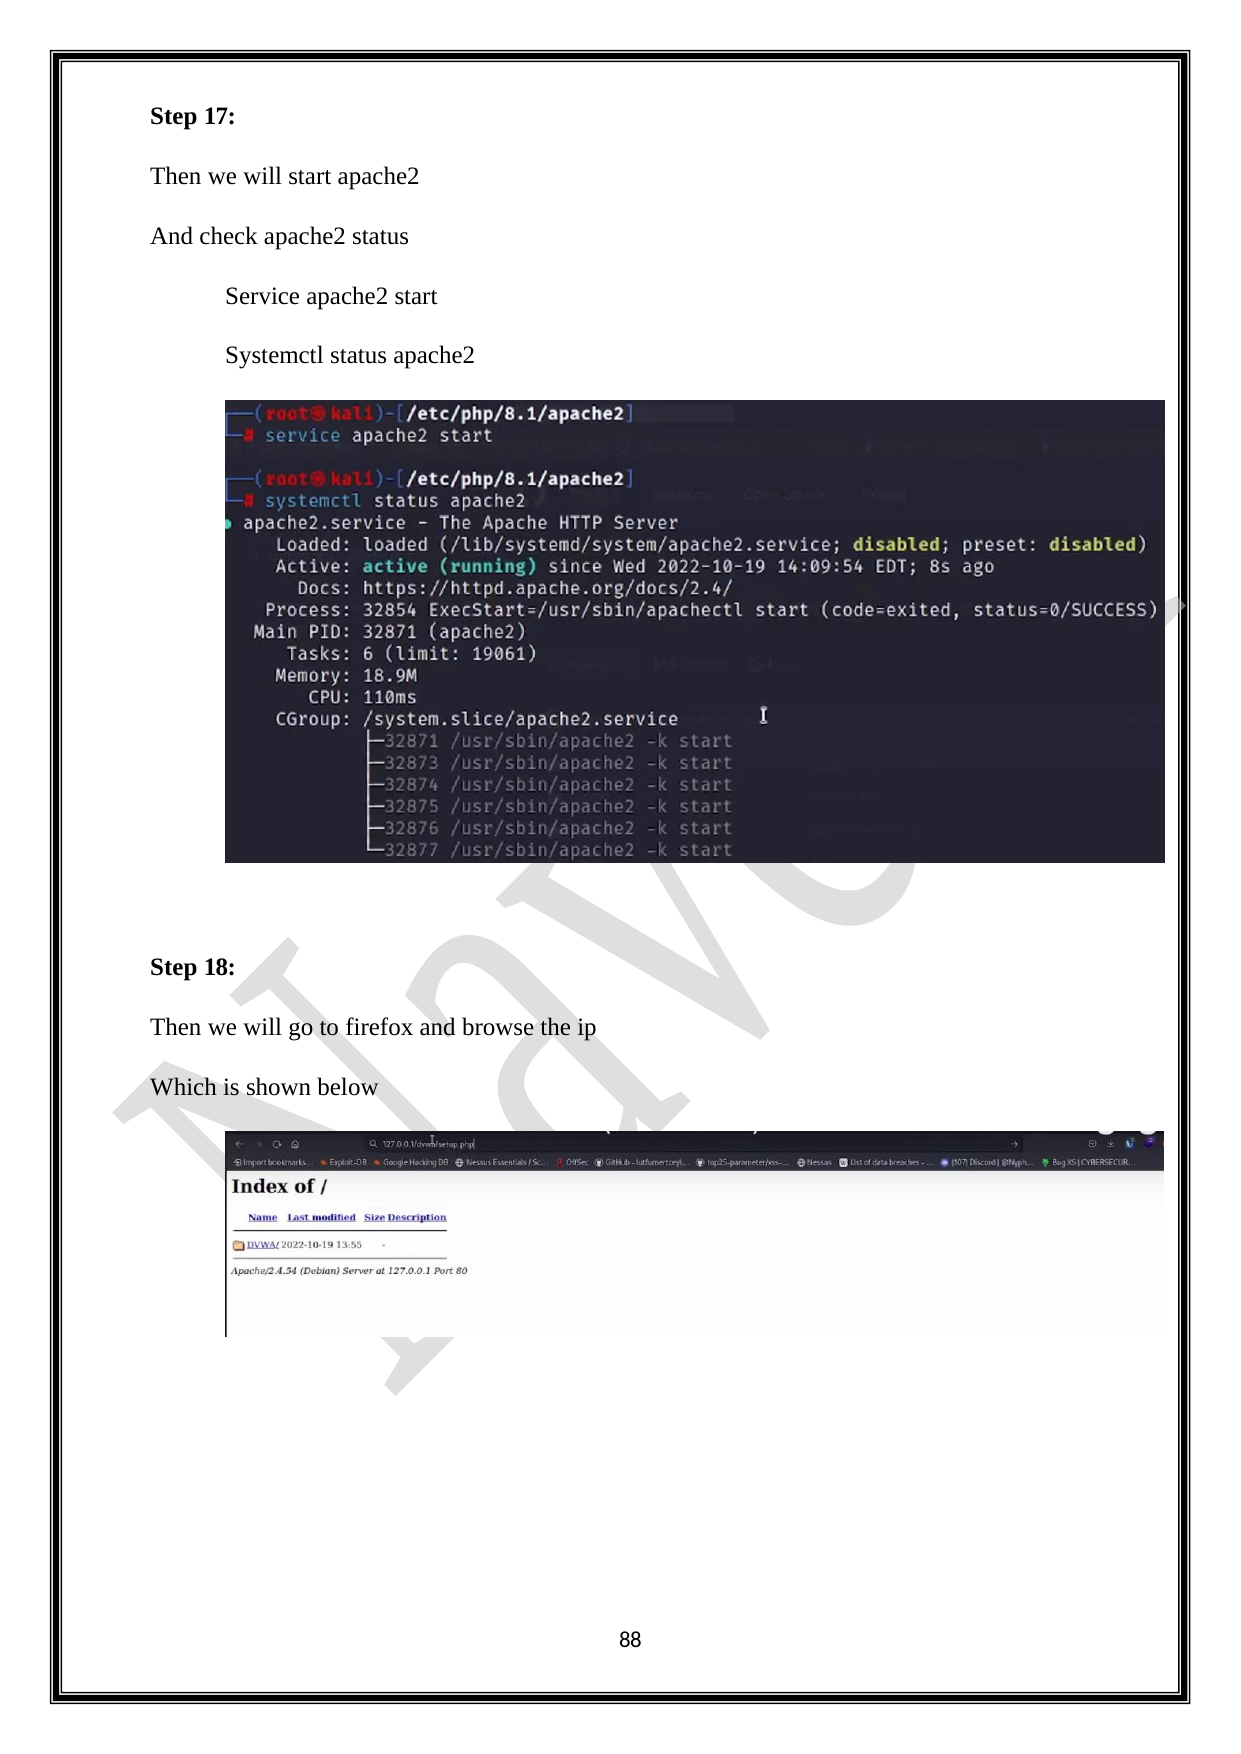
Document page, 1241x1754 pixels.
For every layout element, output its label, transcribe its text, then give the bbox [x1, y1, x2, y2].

text Then we will go to firefox and browse the ip Which is shown below [150, 1012, 632, 1101]
subtitle Step 17: [150, 101, 1180, 130]
picture [225, 1131, 1164, 1337]
picture [225, 400, 1165, 863]
subtitle Step 18: [150, 952, 1180, 981]
text Then we will start apache2 And check apache2 status [150, 161, 434, 250]
text Service apache2 start Systemctl status apache2 [225, 281, 477, 369]
